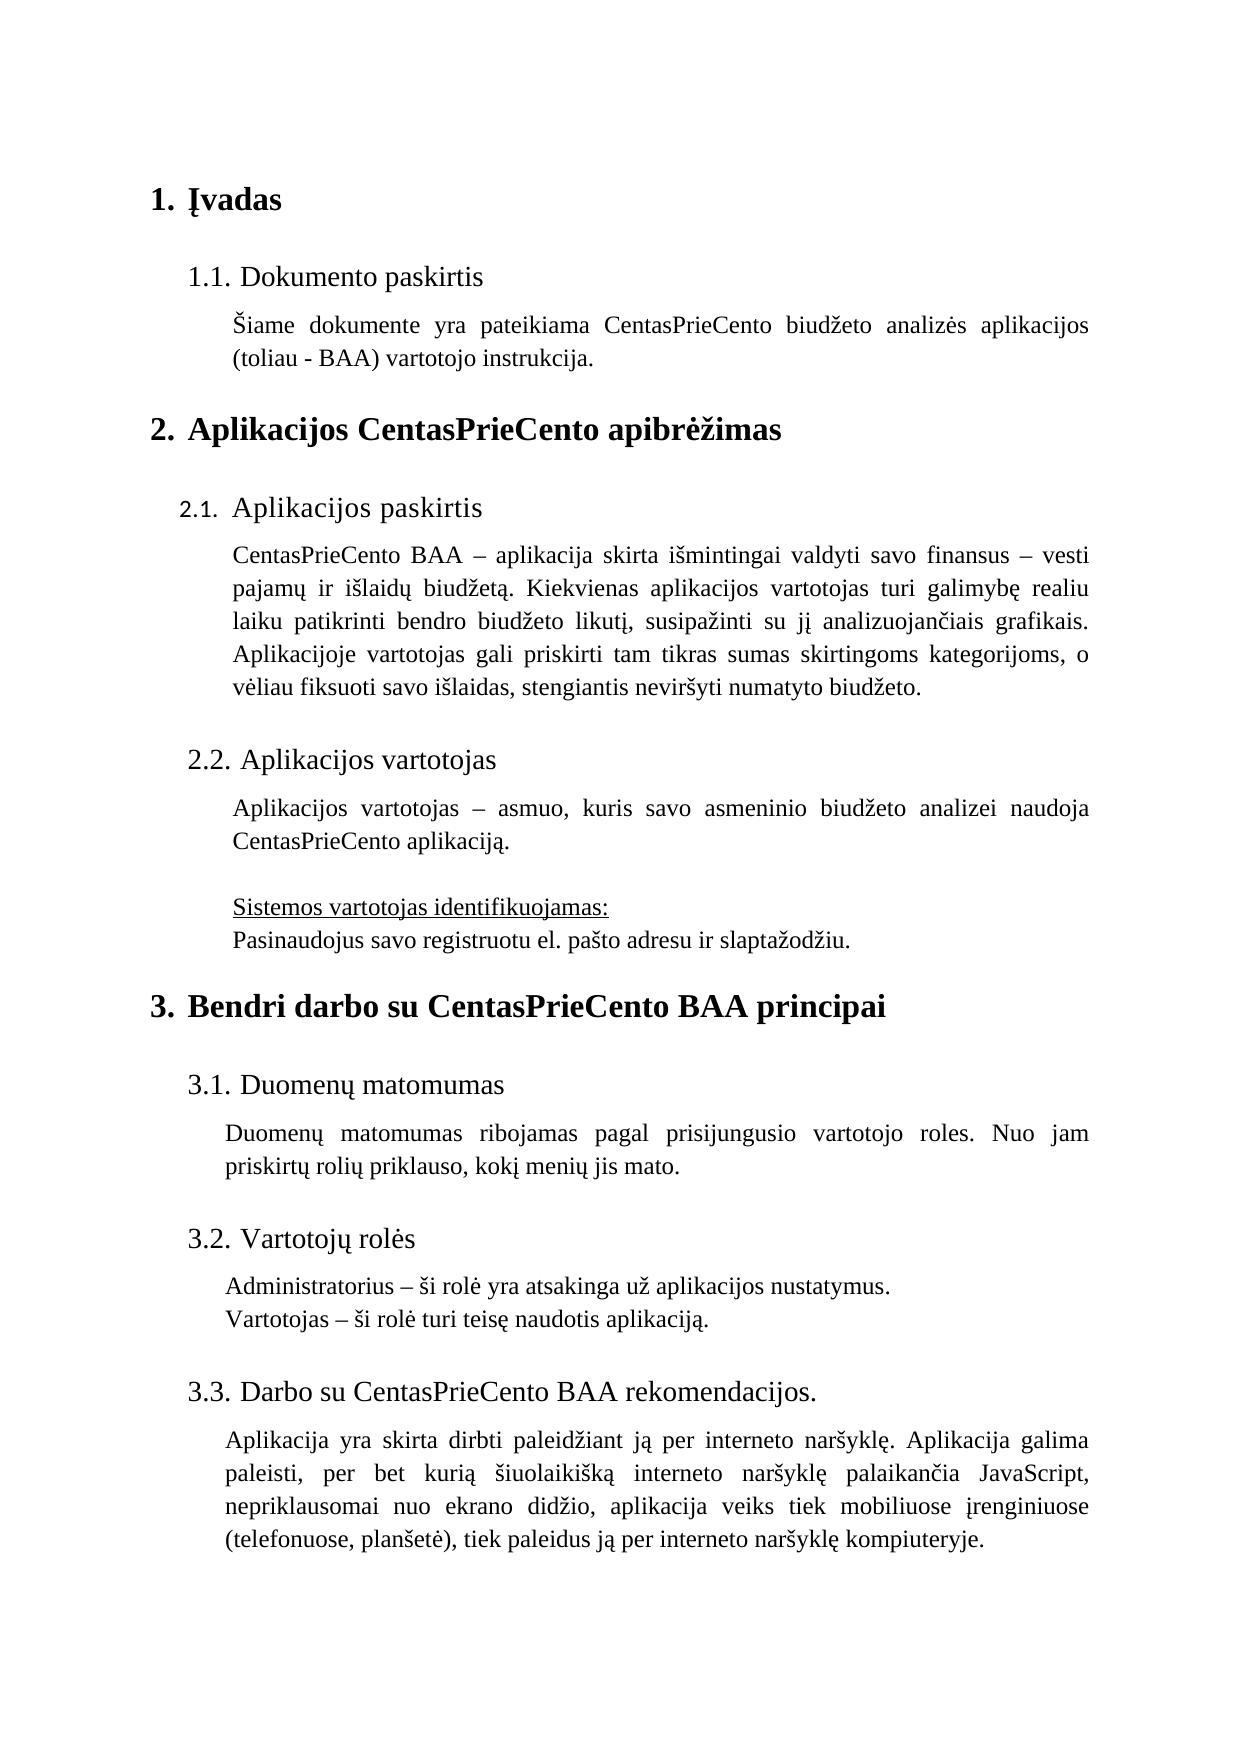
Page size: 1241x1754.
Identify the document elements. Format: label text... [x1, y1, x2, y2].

subtitle Aplikacijos paskirtis [179, 490, 1090, 523]
subtitle Aplikacijos vartotojas [187, 742, 1090, 776]
subtitle Darbo su CentasPrieCento BAA rekomendacijos. [187, 1374, 1090, 1408]
subtitle Duomenų matomumas [187, 1067, 1090, 1101]
text Pasinaudojus savo registruotu el. pašto adresu ir slaptažodžiu. [232, 925, 1090, 953]
text Vartotojas – ši rolė turi teisę naudotis aplikaciją. [225, 1304, 1090, 1333]
subtitle Bendri darbo su CentasPrieCento BAA principai [150, 987, 1090, 1025]
text Duomenų matomumas ribojamas pagal prisijungusio vartotojo roles. Nuo jam priskirtų rolių priklauso, kokį menių jis mato. [225, 1118, 1090, 1179]
list CentasPrieCento BAA – aplikacija skirta išmintingai valdyti savo finansus – vesti pajamų ir išlaidų biudžetą. Kiekvienas aplikacijos vartotojas turi galimybę realiu laiku patikrinti bendro biudžeto likutį, susipažinti su jį analizuojančiais grafikais. Aplikacijoje vartotojas gali priskirti tam tikras sumas skirtingoms kategorijoms, o vėliau fiksuoti savo išlaidas, stengiantis neviršyti numatyto biudžeto. [232, 540, 1090, 701]
text Aplikacijos vartotojas – asmuo, kuris savo asmeninio biudžeto analizei naudoja CentasPrieCento aplikaciją. [232, 793, 1090, 854]
text Sistemos vartotojas identifikuojamas: [232, 892, 1090, 921]
subtitle Aplikacijos CentasPrieCento apibrėžimas [150, 409, 1090, 447]
text Administratorius – ši rolė yra atsakinga už aplikacijos nustatymus. [225, 1271, 1090, 1300]
subtitle Įvadas [150, 179, 1090, 217]
subtitle Dokumento paskirtis [187, 259, 1090, 293]
text Aplikacija yra skirta dirbti paleidžiant ją per interneto naršyklę. Aplikacija galima paleisti, per bet kurią šiuolaikišką interneto naršyklę palaikančia JavaScript, nepriklausomai nuo ekrano didžio, aplikacija veiks tiek mobiliuose įrenginiuose (telefonuose, planšetė), tiek paleidus ją per interneto naršyklę kompiuteryje. [225, 1425, 1090, 1553]
list Šiame dokumente yra pateikiama CentasPrieCento biudžeto analizės aplikacijos (toliau - BAA) vartotojo instrukcija. [232, 310, 1090, 372]
subtitle Vartotojų rolės [187, 1221, 1090, 1254]
